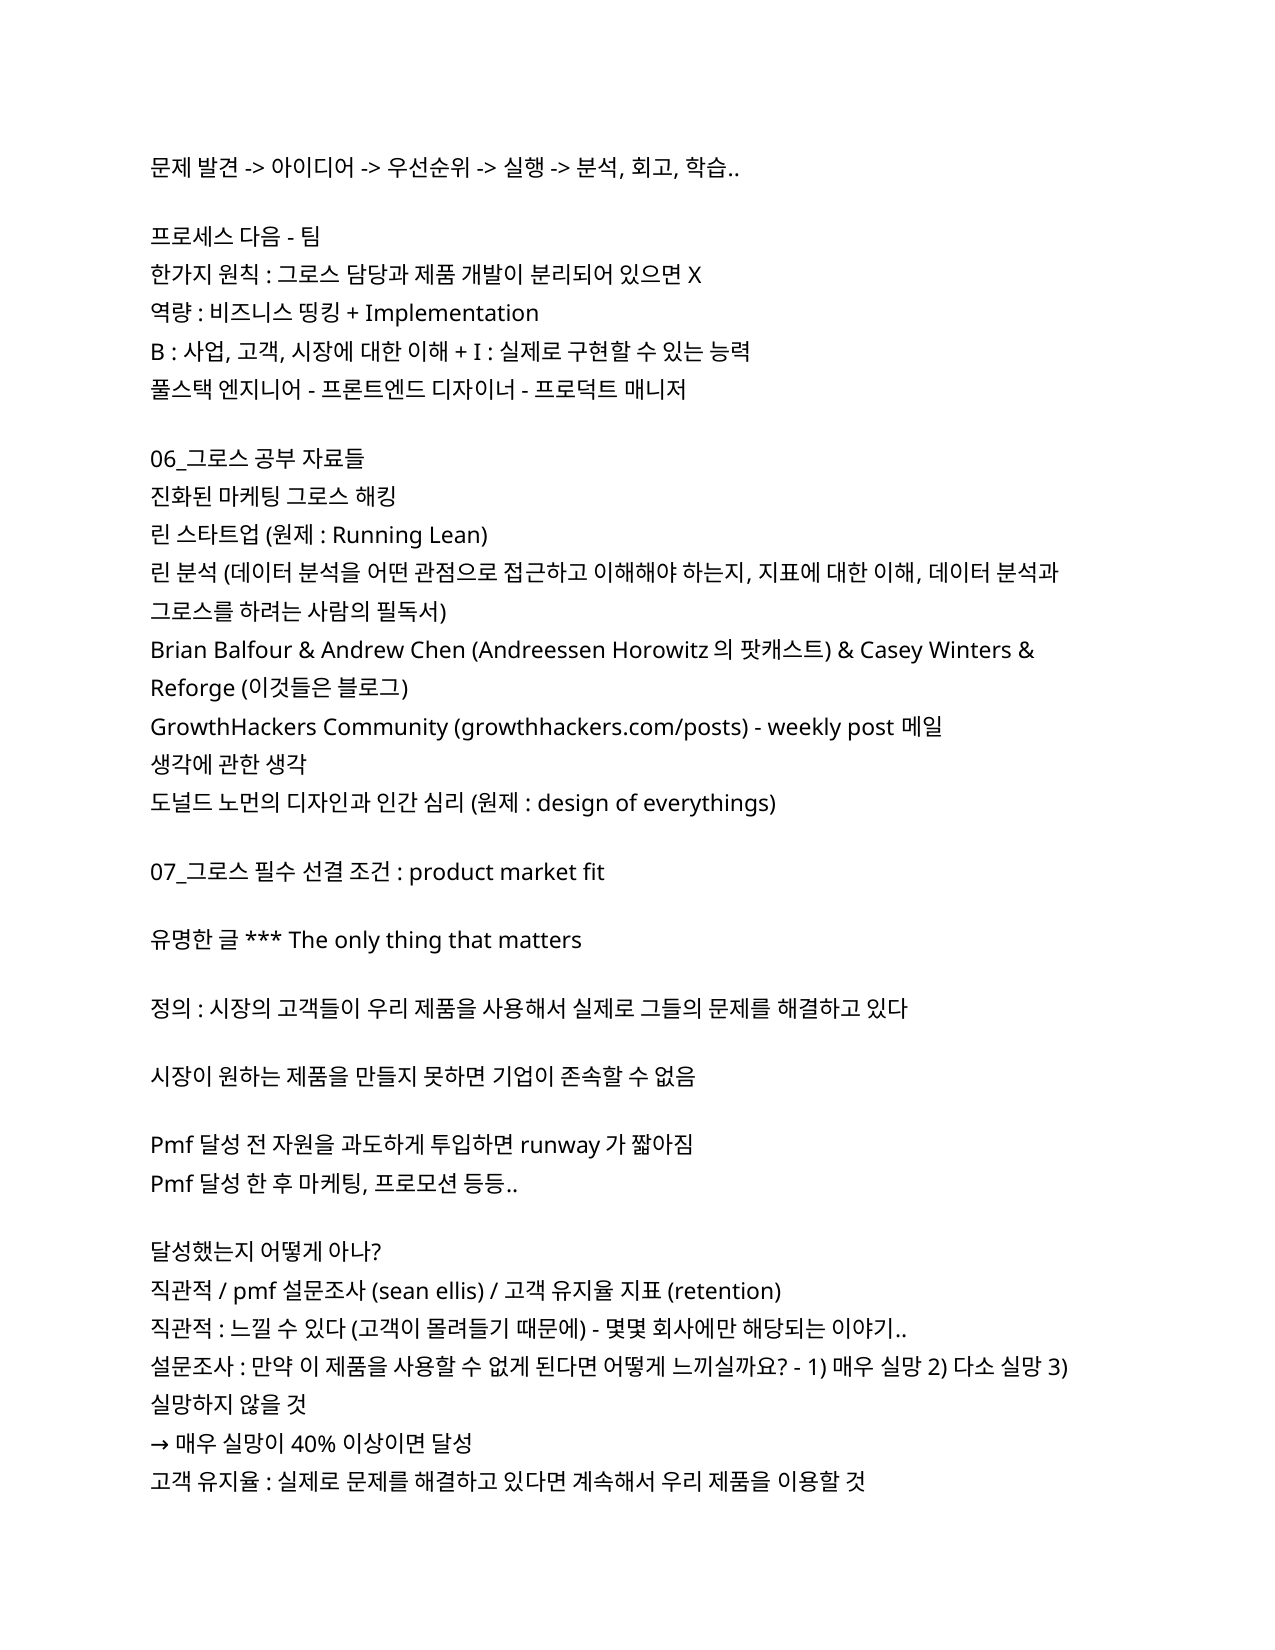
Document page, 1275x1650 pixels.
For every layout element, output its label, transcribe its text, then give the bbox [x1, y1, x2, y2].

text 달성했는지 어떻게 아나? [150, 1234, 1125, 1267]
text → 매우 실망이 40% 이상이면 달성 [150, 1426, 1125, 1459]
text 풀스택 엔지니어 - 프론트엔드 디자이너 - 프로덕트 매니저 [150, 372, 1125, 405]
text 한가지 원칙 : 그로스 담당과 제품 개발이 분리되어 있으면 X [150, 257, 1125, 290]
text 정의 : 시장의 고객들이 우리 제품을 사용해서 실제로 그들의 문제를 해결하고 있다 [150, 990, 1125, 1024]
text 시장이 원하는 제품을 만들지 못하면 기업이 존속할 수 없음 [150, 1059, 1125, 1092]
text Pmf 달성 전 자원을 과도하게 투입하면 runway가 짧아짐 [150, 1127, 1125, 1161]
text Pmf 달성 한 후 마케팅, 프로모션 등등.. [150, 1166, 1125, 1199]
text 문제 발견 -> 아이디어 -> 우선순위 -> 실행 -> 분석, 회고, 학습.. [150, 150, 1125, 183]
text 직관적 : 느낄 수 있다 (고객이 몰려들기 때문에) - 몇몇 회사에만 해당되는 이야기.. [150, 1311, 1125, 1344]
text Brian Balfour & Andrew Chen (Andreessen Horowitz의 팟캐스트) & Casey Winters & Reforge (이것들은 블로그) [150, 632, 1125, 703]
text 07_그로스 필수 선결 조건 : product market fit [150, 853, 1125, 887]
text GrowthHackers Community (growthhackers.com/posts) - weekly post 메일 [150, 708, 1125, 742]
text 진화된 마케팅 그로스 해킹 [150, 479, 1125, 512]
text B : 사업, 고객, 시장에 대한 이해 + I : 실제로 구현할 수 있는 능력 [150, 333, 1125, 367]
text 린 분석 (데이터 분석을 어떤 관점으로 접근하고 이해해야 하는지, 지표에 대한 이해, 데이터 분석과 그로스를 하려는 사람의 필독서) [150, 555, 1125, 627]
text 직관적 / pmf 설문조사 (sean ellis) / 고객 유지율 지표 (retention) [150, 1272, 1125, 1306]
text 역량 : 비즈니스 띵킹 + Implementation [150, 295, 1125, 328]
text 06_그로스 공부 자료들 [150, 440, 1125, 474]
text 생각에 관한 생각 [150, 747, 1125, 780]
text 고객 유지율 : 실제로 문제를 해결하고 있다면 계속해서 우리 제품을 이용할 것 [150, 1464, 1125, 1497]
text 도널드 노먼의 디자인과 인간 심리 (원제 : design of everythings) [150, 785, 1125, 818]
text 프로세스 다음 - 팀 [150, 218, 1125, 252]
text 유명한 글 *** The only thing that matters [150, 922, 1125, 955]
text 설문조사 : 만약 이 제품을 사용할 수 없게 된다면 어떻게 느끼실까요? - 1) 매우 실망 2) 다소 실망 3) 실망하지 않을 것 [150, 1349, 1125, 1421]
text 린 스타트업 (원제 : Running Lean) [150, 517, 1125, 550]
